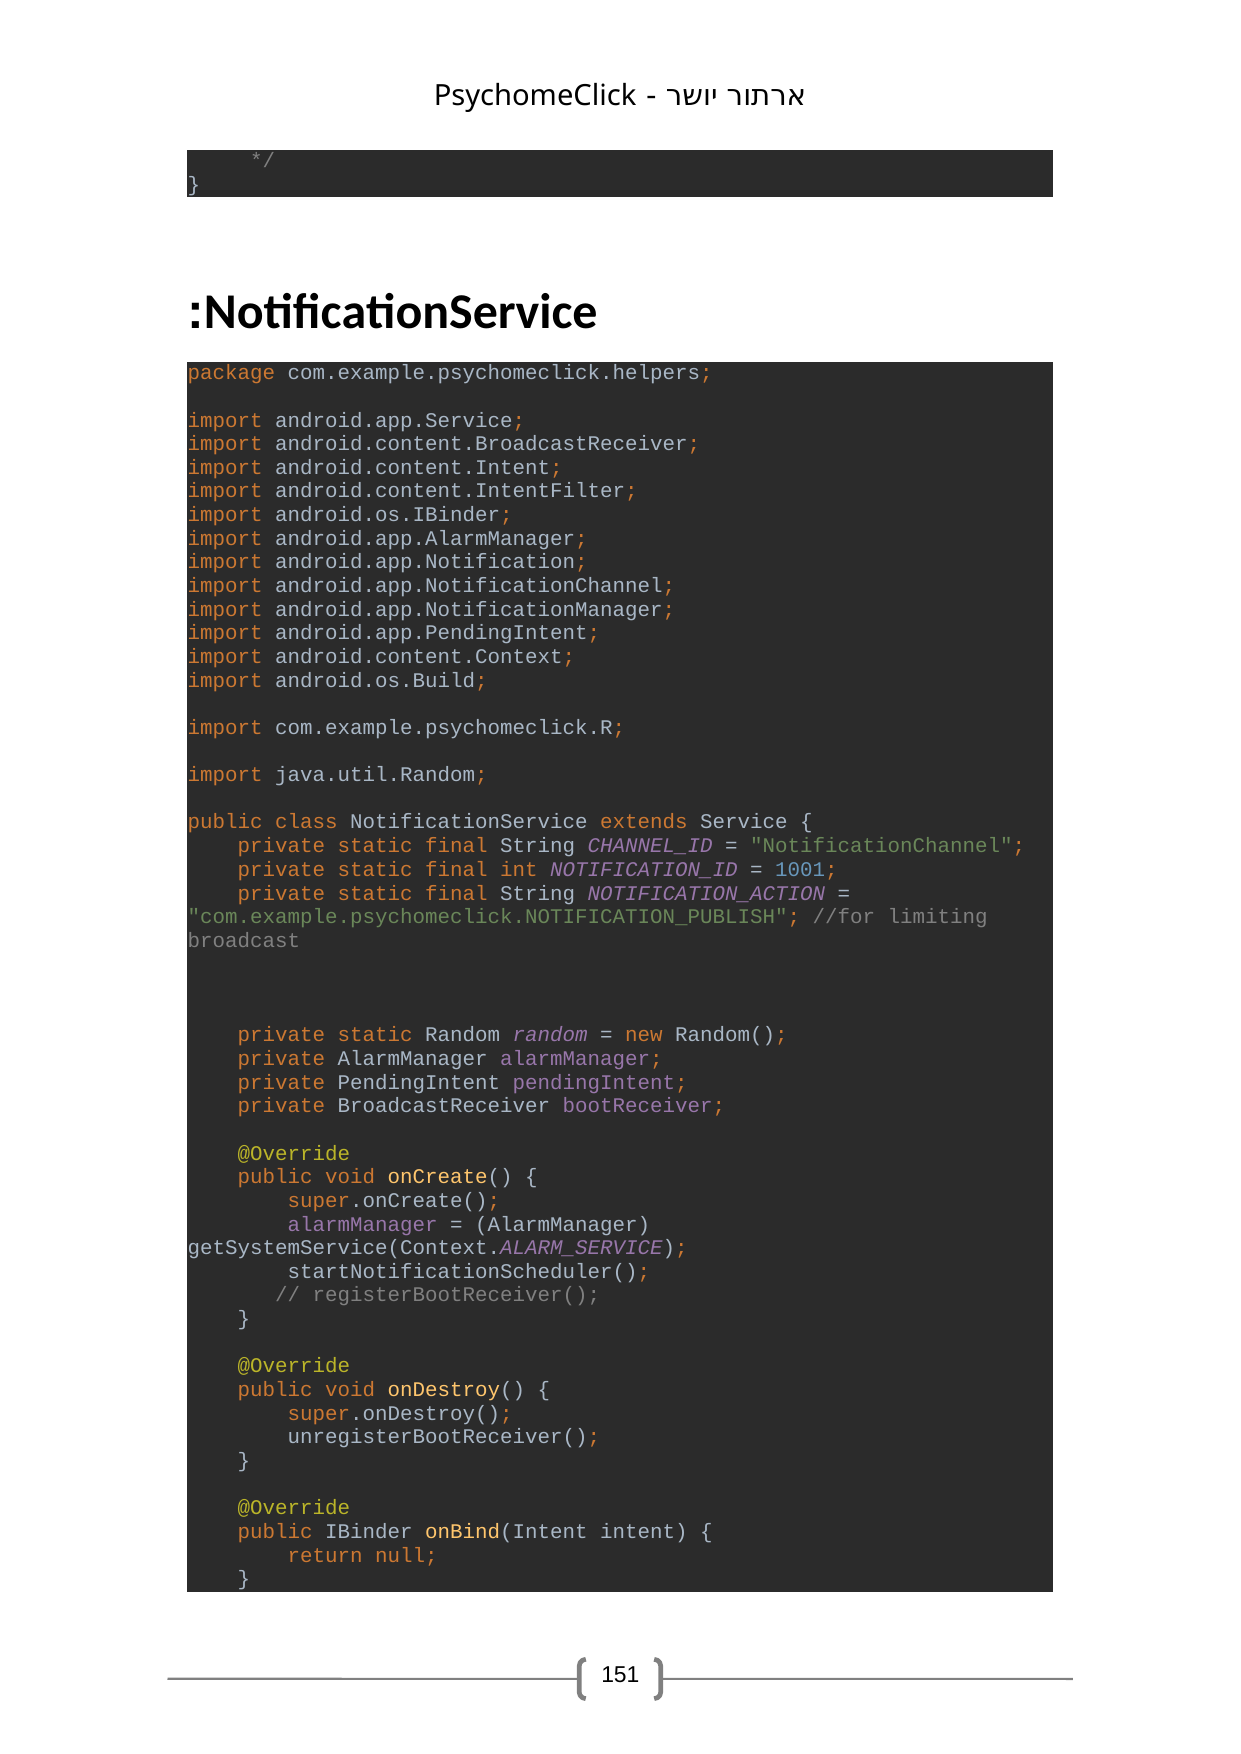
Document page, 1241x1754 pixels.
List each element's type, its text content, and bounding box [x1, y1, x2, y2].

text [187, 150, 1053, 197]
text NotificationService: [187, 280, 1053, 341]
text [187, 362, 1053, 1592]
